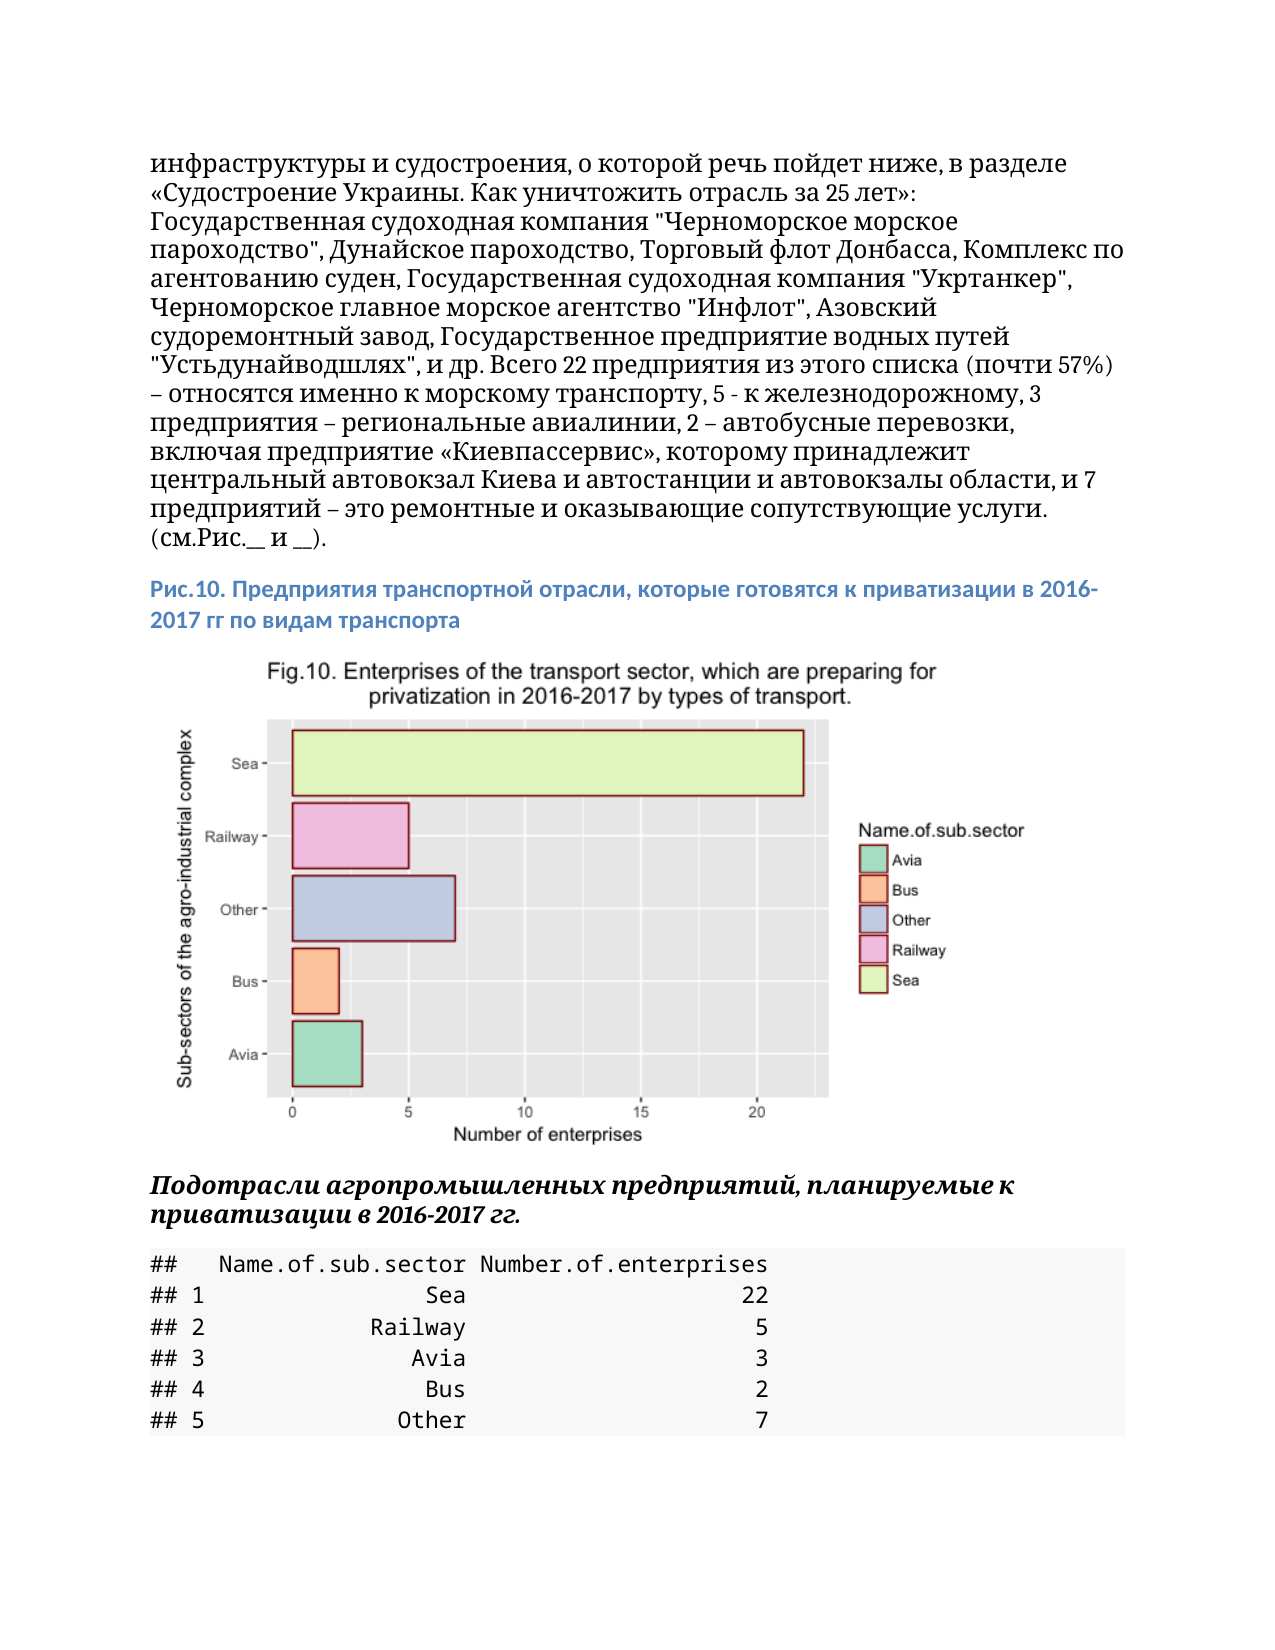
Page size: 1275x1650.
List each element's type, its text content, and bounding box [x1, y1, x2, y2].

picture [168, 653, 1044, 1154]
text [150, 150, 1125, 552]
text ## Name.of.sub.sector Number.of.enterprises ## 1 Sea 22 ## 2 Railway 5 ## 3 Avia 3 ## 4 Bus 2 ## 5 Other 7 [150, 1248, 1125, 1436]
text Подотрасли агропромышленных предприятий, планируемые к приватизации в 2016-2017 гг. [150, 1172, 1125, 1229]
subtitle Рис.10. Предприятия транспортной отрасли, которые готовятся к приватизации в 2016-2017 гг по видам транспорта [150, 573, 1125, 634]
